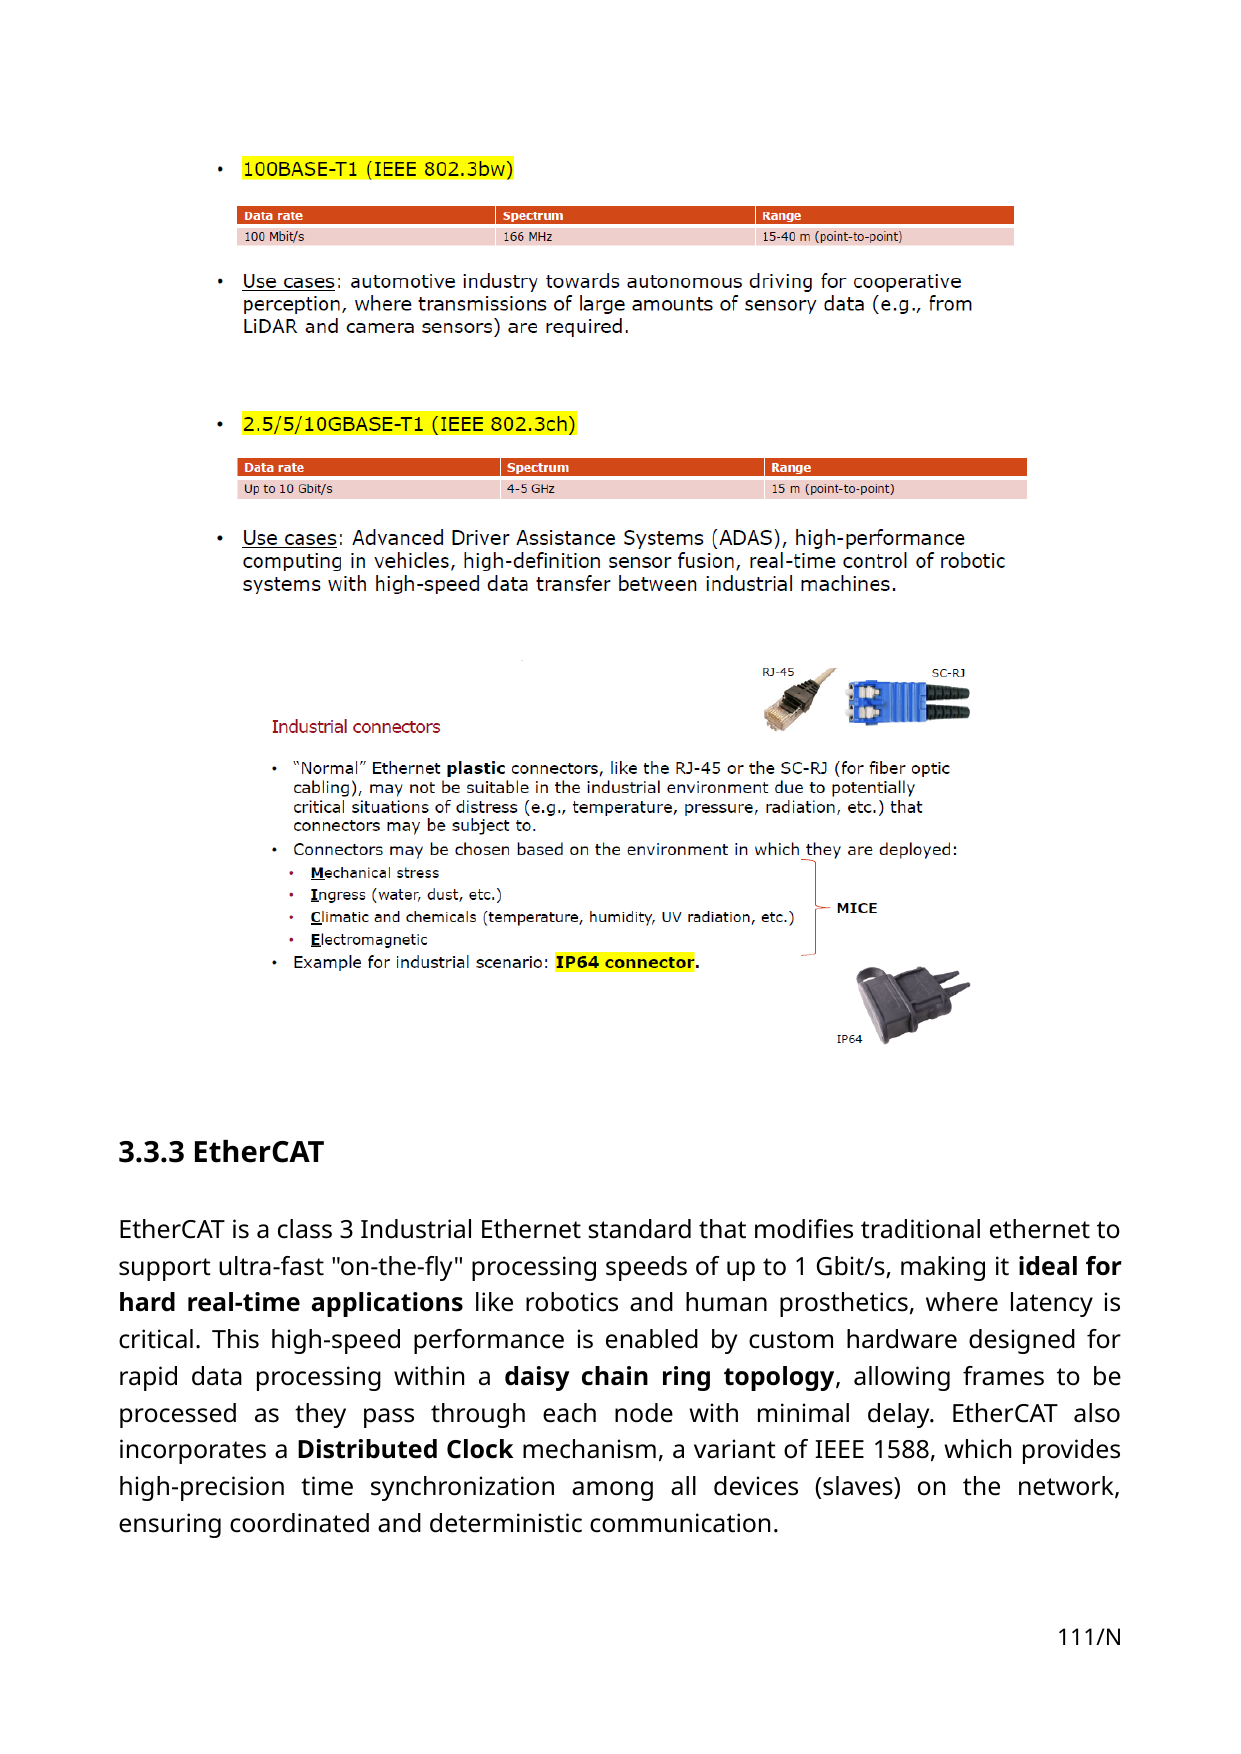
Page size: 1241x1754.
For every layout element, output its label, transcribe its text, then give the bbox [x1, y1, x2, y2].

text EtherCAT is a class 3 Industrial Ethernet standard that modifies traditional ethernet to support ultra-fast "on-the-fly" processing speeds of up to 1 Gbit/s, making it ideal for hard real-time applications like robotics and human prosthetics, where latency is critical. This high-speed performance is enabled by custom hardware designed for rapid data processing within a daisy chain ring topology, allowing frames to be processed as they pass through each node with minimal delay. EtherCAT also incorporates a Distributed Clock mechanism, a variant of IEEE 1588, which provides high-precision time synchronization among all devices (slaves) on the network, ensuring coordinated and deterministic communication. [118, 1211, 1122, 1539]
picture [241, 652, 999, 1057]
picture [196, 398, 1044, 614]
picture [203, 147, 1037, 360]
subtitle 3.3.3 EtherCAT [118, 1132, 1122, 1171]
